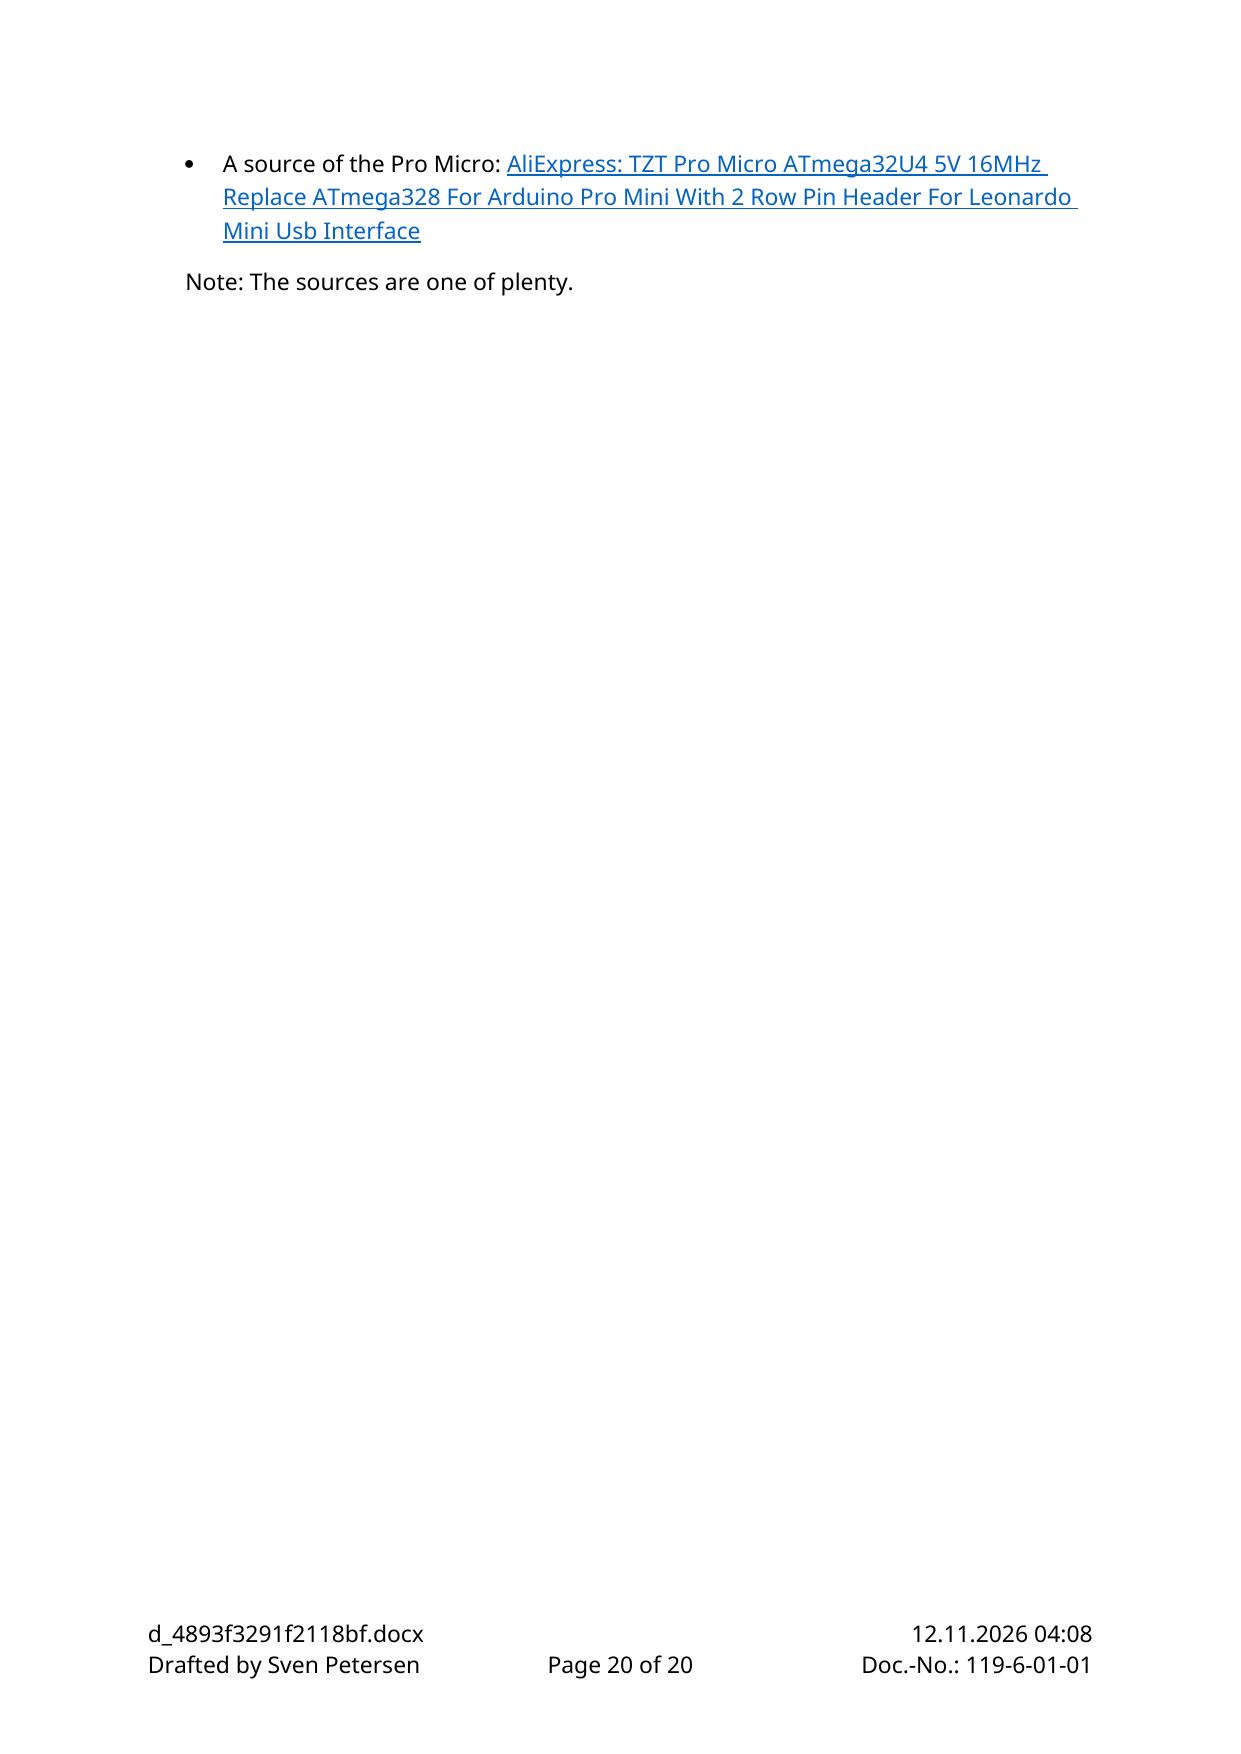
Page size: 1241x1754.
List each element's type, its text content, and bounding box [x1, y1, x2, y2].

text Note: The sources are one of plenty. [185, 266, 1093, 297]
list A source of the Pro Micro: AliExpress: TZT Pro Micro ATmega32U4 5V 16MHz Replace ATmega328 For Arduino Pro Mini With 2 Row Pin Header For Leonardo Mini Usb Interface [185, 148, 1093, 246]
